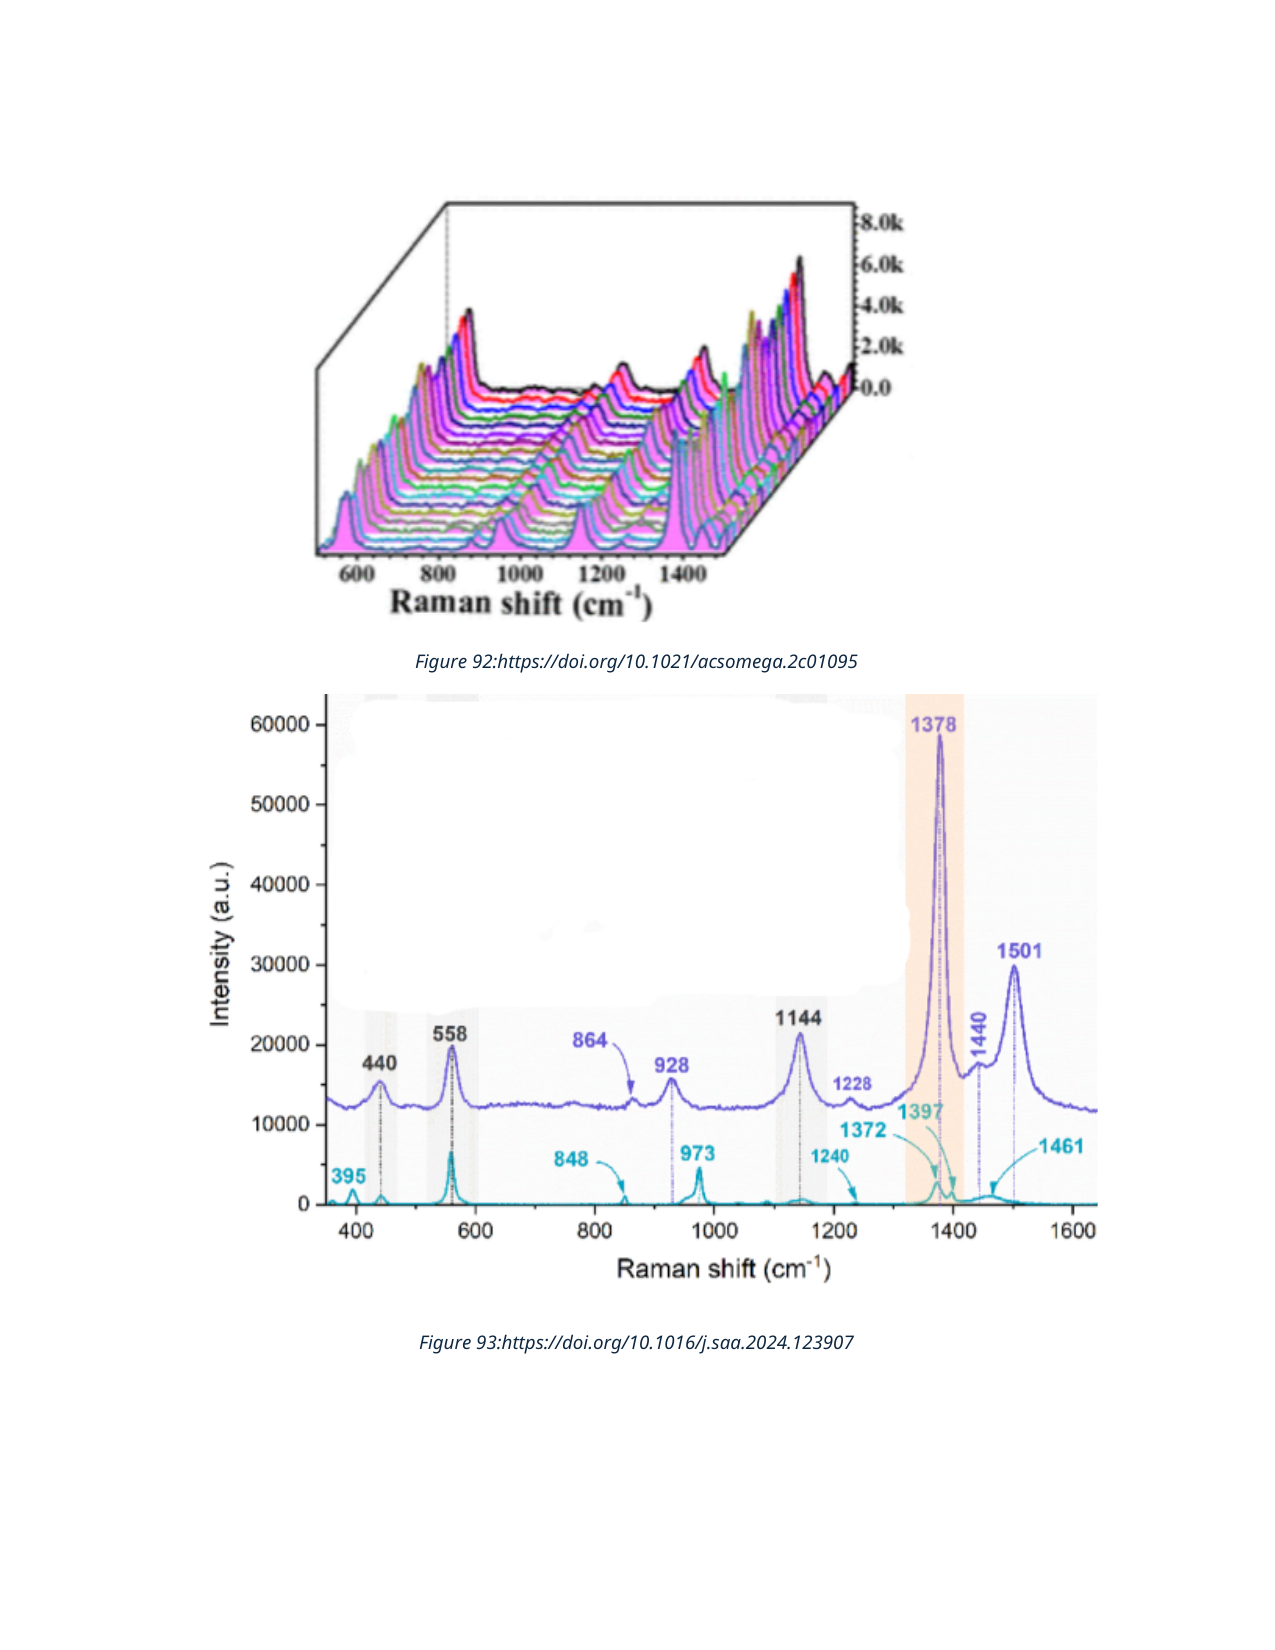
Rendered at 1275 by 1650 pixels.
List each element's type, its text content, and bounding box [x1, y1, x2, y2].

text Figure 93:https://doi.org/10.1016/j.saa.2024.123907 [150, 1329, 1125, 1354]
picture [177, 694, 1098, 1308]
picture [286, 150, 989, 627]
text Figure 92:https://doi.org/10.1021/acsomega.2c01095 [150, 648, 1125, 674]
